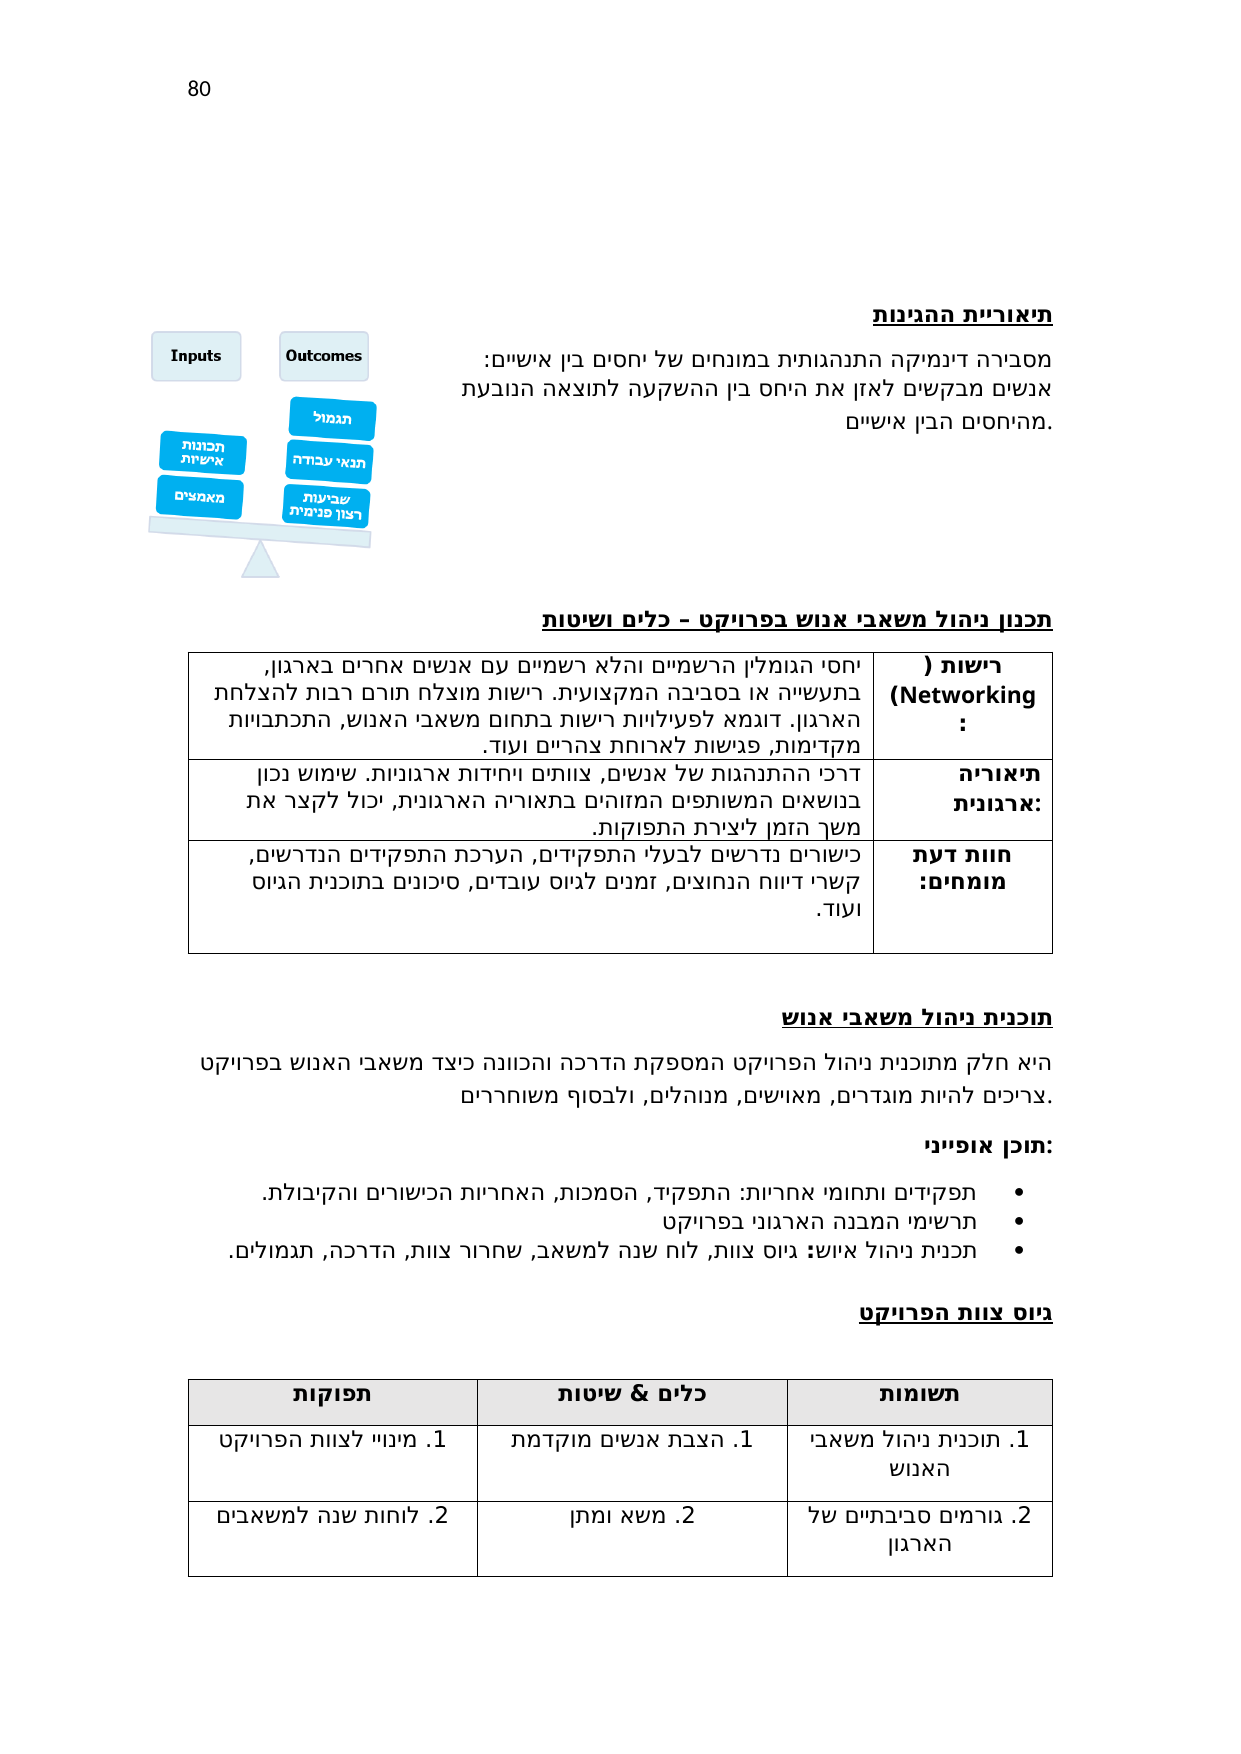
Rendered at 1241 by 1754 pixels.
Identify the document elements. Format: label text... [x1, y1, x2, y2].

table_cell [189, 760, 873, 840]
list תרשימי המבנה הארגוני בפרויקט [187, 1208, 1015, 1235]
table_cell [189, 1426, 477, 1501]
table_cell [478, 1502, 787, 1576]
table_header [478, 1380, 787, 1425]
text תוכן אופייני: [187, 1129, 1053, 1160]
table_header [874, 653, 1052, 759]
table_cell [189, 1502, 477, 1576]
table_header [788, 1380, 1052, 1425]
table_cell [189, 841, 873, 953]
picture [127, 318, 403, 580]
text תכנון ניהול משאבי אנוש בפרויקט – כלים ושיטות [187, 606, 1053, 633]
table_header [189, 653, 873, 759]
text תיאוריית ההגינות [187, 301, 1053, 328]
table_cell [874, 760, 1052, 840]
text היא חלק מתוכנית ניהול הפרויקט המספקת הדרכה והכוונה כיצד משאבי האנוש בפרויקט צריכים להיות מוגדרים, מאוישים, מנוהלים, ולבסוף משוחררים. [187, 1049, 1053, 1110]
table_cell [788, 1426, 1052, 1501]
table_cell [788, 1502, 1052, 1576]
text מסבירה דינמיקה התנהגותית במונחים של יחסים בין אישיים: אנשים מבקשים לאזן את היחס בין ההשקעה לתוצאה הנובעת מהיחסים הבין אישיים. [403, 347, 1053, 436]
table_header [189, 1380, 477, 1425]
text תוכנית ניהול משאבי אנוש [187, 1004, 1053, 1031]
list תכנית ניהול איוש: גיוס צוות, לוח שנה למשאב, שחרור צוות, הדרכה, תגמולים. [187, 1237, 1015, 1264]
text גיוס צוות הפרויקט [187, 1299, 1053, 1326]
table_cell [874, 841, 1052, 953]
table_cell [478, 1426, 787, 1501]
list תפקידים ותחומי אחריות: התפקיד, הסמכות, האחריות הכישורים והקיבולת. [187, 1179, 1015, 1206]
